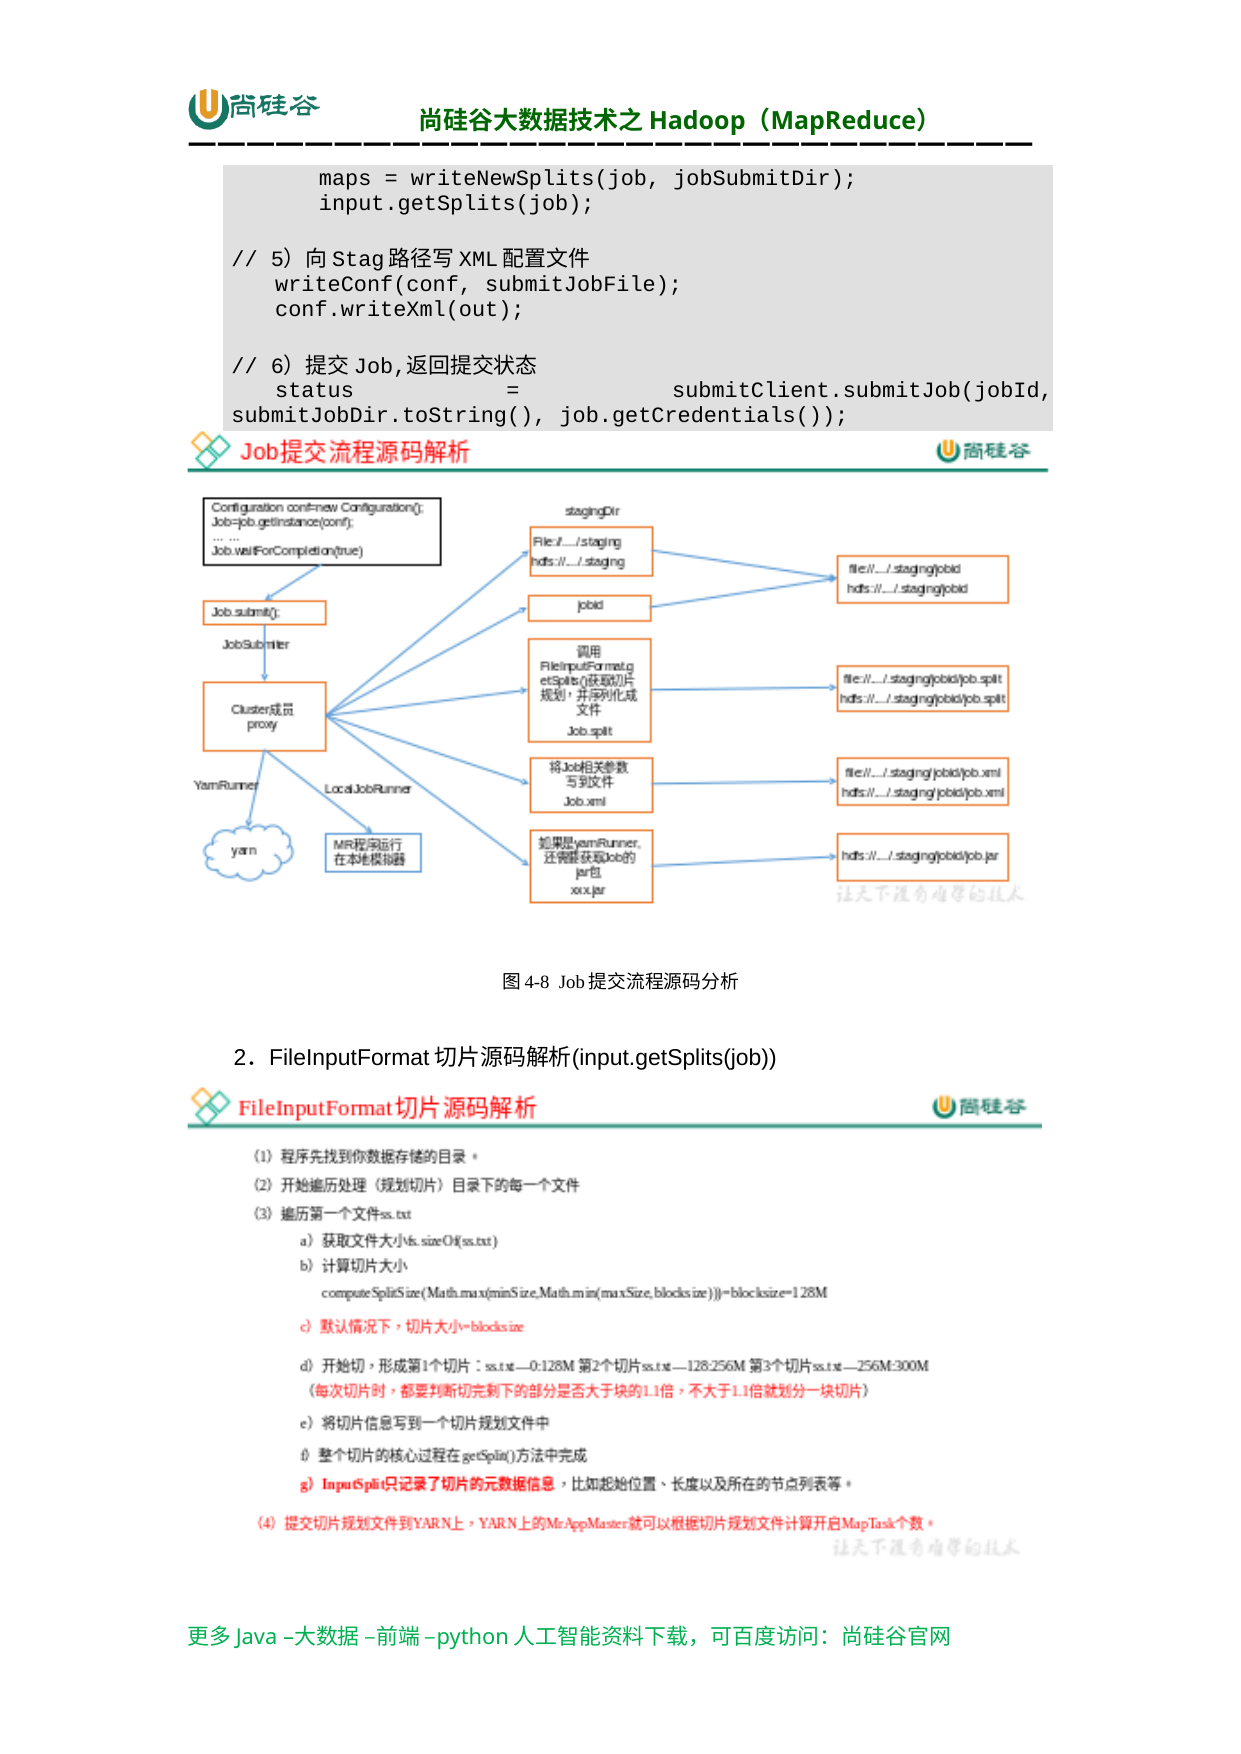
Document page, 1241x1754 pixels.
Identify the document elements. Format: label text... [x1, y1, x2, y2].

text 图4-8 Job提交流程源码分析 [187, 964, 1053, 996]
text // 6）提交Job,返回提交状态 [223, 348, 1053, 379]
text 2．FileInputFormat切片源码解析(input.getSplits(job)) [187, 1023, 1053, 1088]
text maps = writeNewSplits(job, jobSubmitDir); [223, 165, 1053, 192]
text writeConf(conf, submitJobFile); [223, 273, 1053, 298]
picture [187, 88, 320, 130]
text // 5）向Stag路径写XML配置文件 [223, 241, 1053, 273]
text conf.writeXml(out); [223, 298, 1053, 323]
text input.getSplits(job); [223, 192, 1053, 216]
text status = submitClient.submitJob(jobId, submitJobDir.toString(), job.getCredentials()); [223, 379, 1053, 431]
